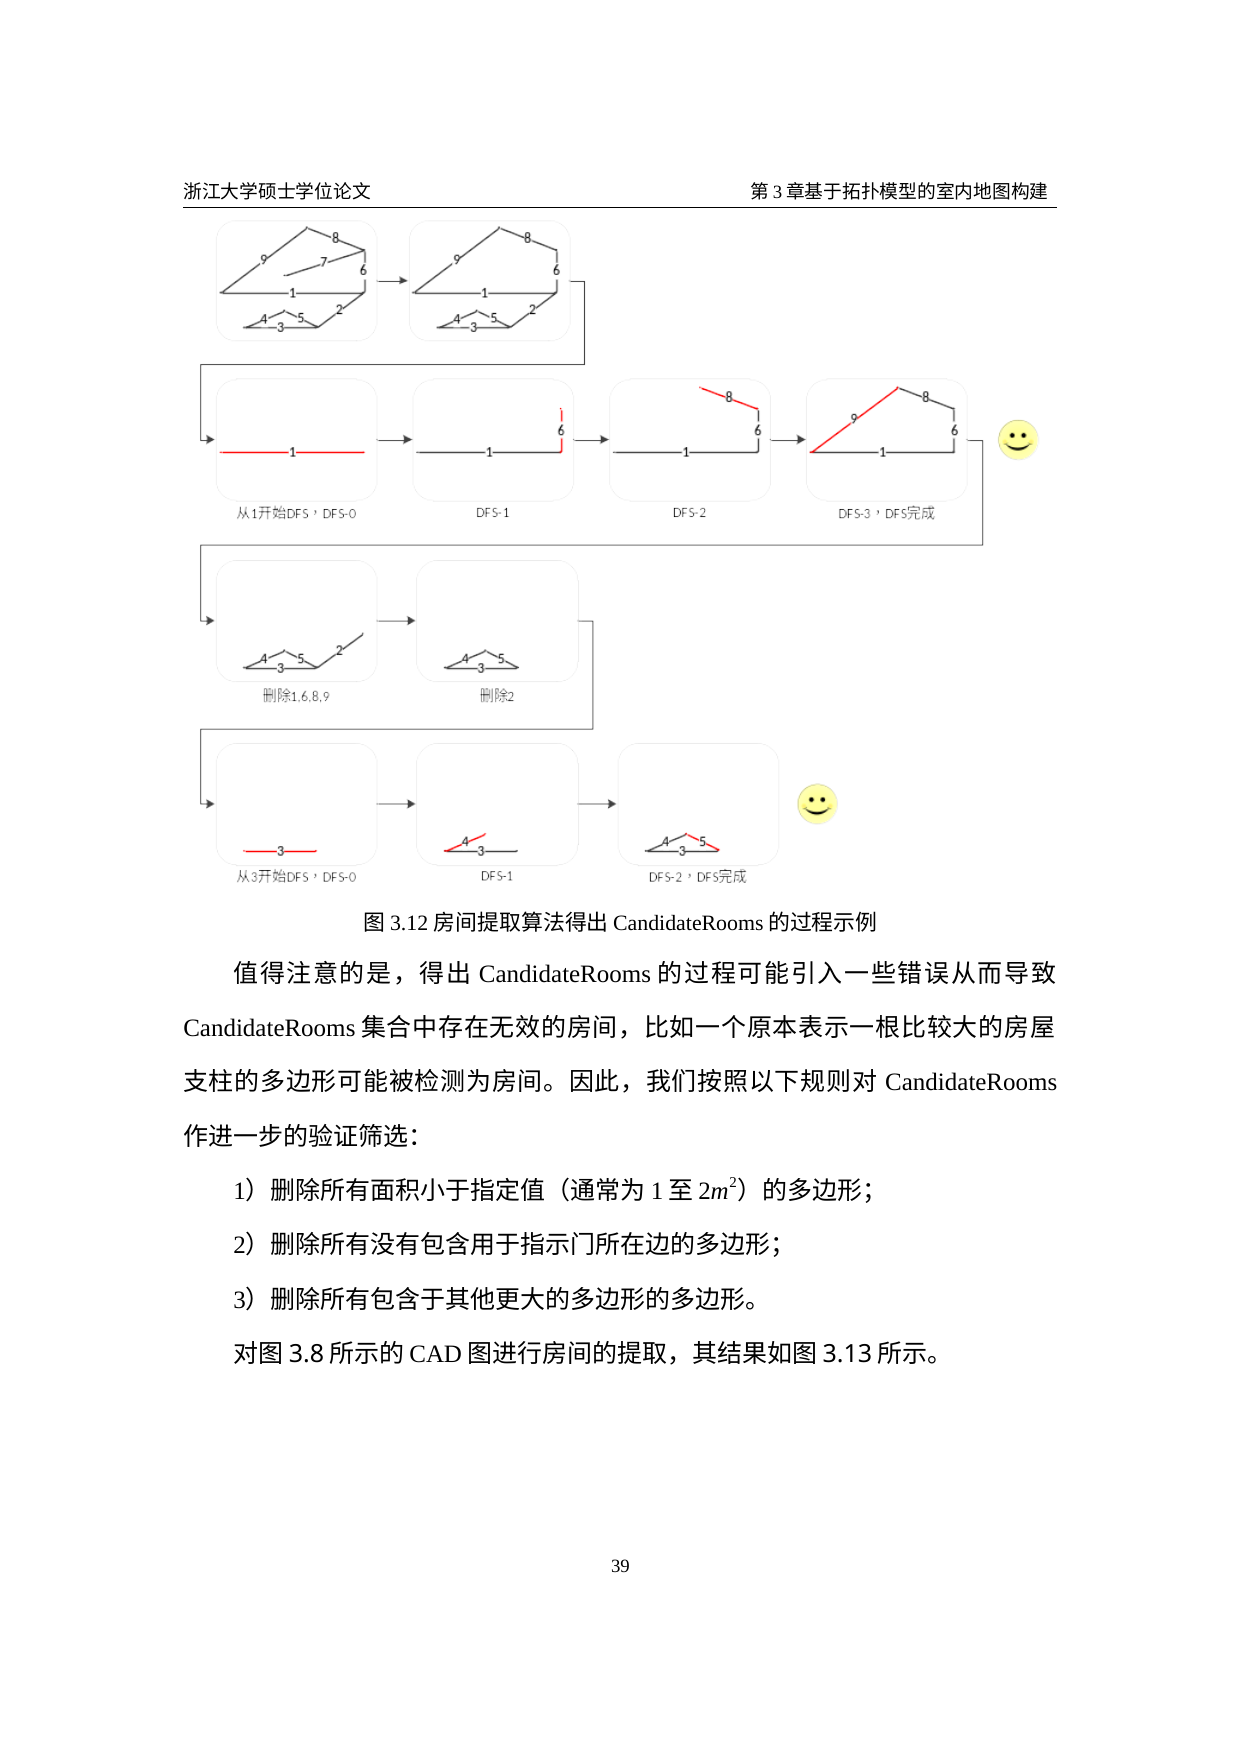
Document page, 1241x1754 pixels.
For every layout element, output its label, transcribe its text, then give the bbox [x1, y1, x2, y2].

text 值得注意的是，得出CandidateRooms的过程可能引入一些错误从而导致CandidateRooms集合中存在无效的房间，比如一个原本表示一根比较大的房屋支柱的多边形可能被检测为房间。因此，我们按照以下规则对CandidateRooms作进一步的验证筛选： [183, 953, 1057, 1152]
text 3）删除所有包含于其他更大的多边形的多边形。 [183, 1279, 1057, 1316]
text 2）删除所有没有包含用于指示门所在边的多边形； [183, 1225, 1057, 1261]
text 1）删除所有面积小于指定值（通常为1至2）的多边形； [183, 1171, 1057, 1207]
